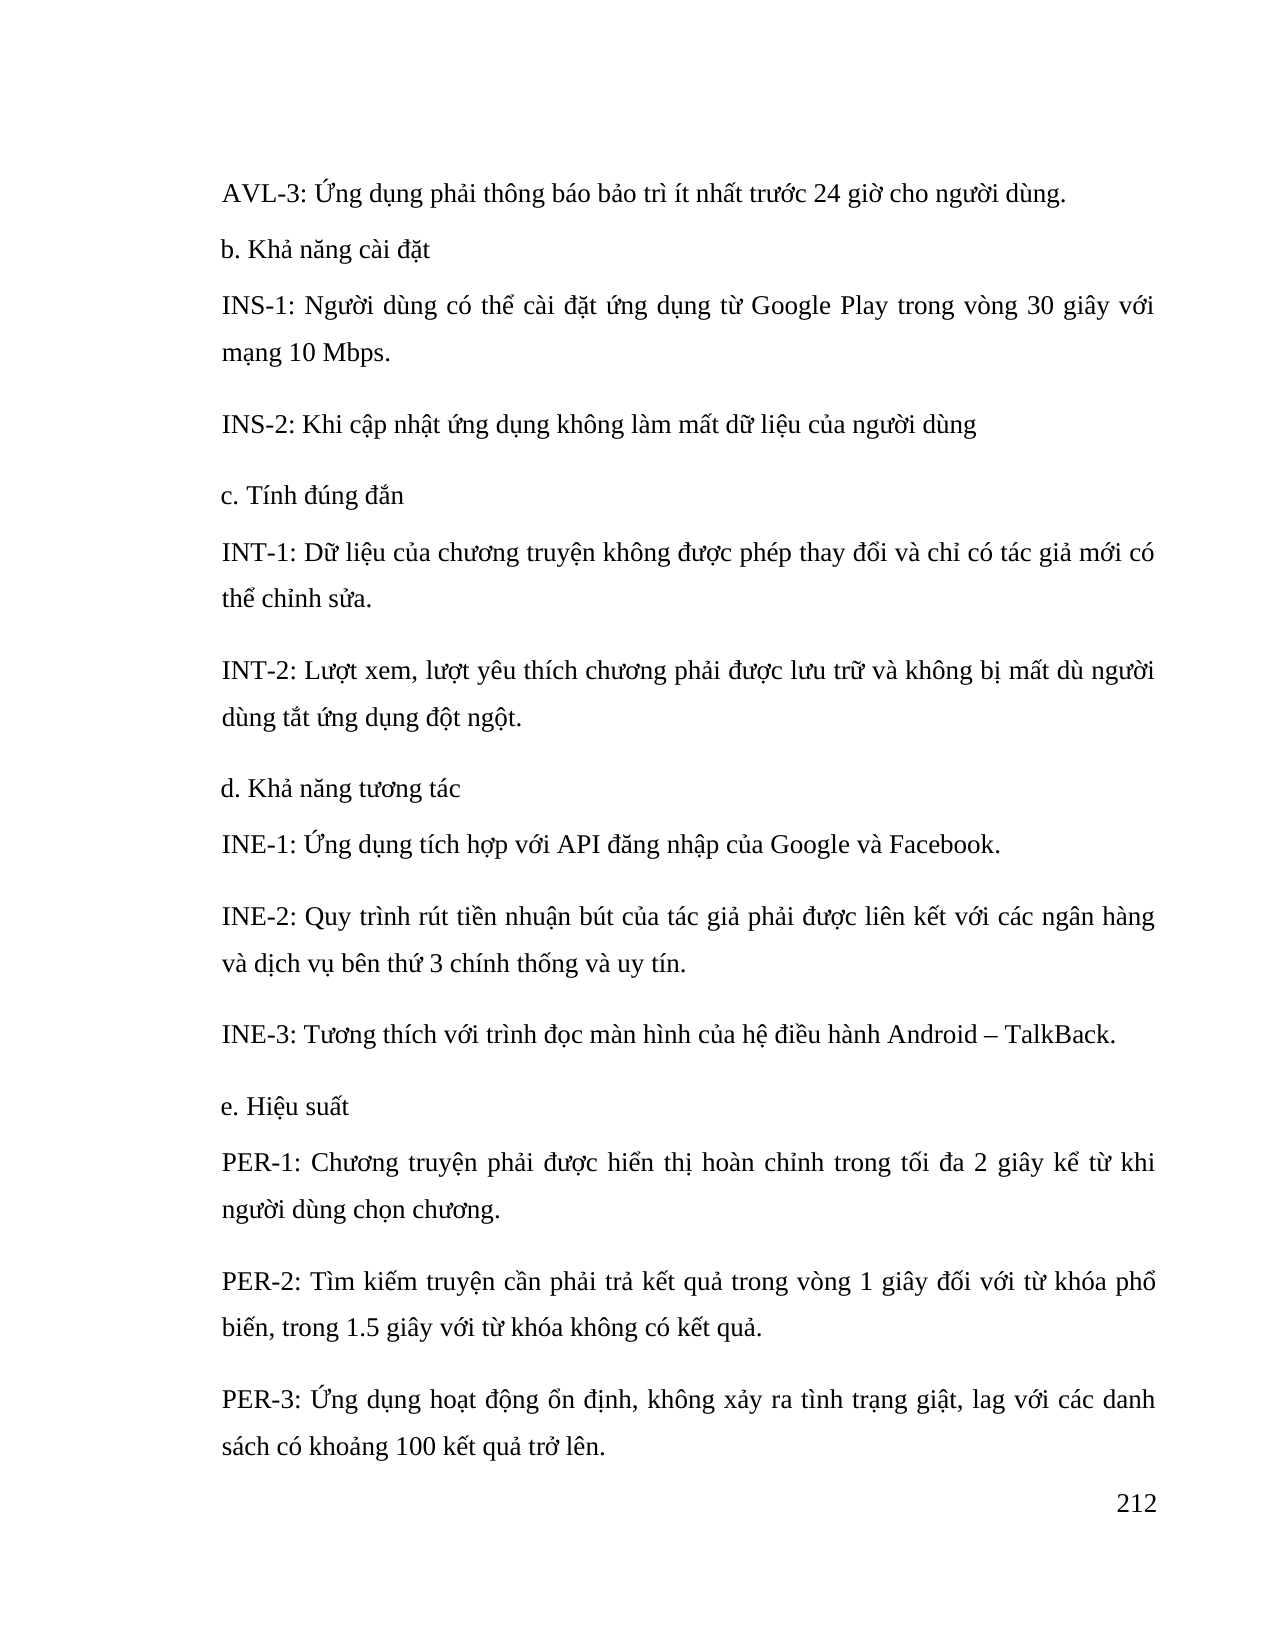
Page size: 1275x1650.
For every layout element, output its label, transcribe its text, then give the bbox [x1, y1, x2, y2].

text INE-2: Quy trình rút tiền nhuận bút của tác giả phải được liên kết với các ngân hàng và dịch vụ bên thứ 3 chính thống và uy tín. [222, 900, 1157, 978]
text PER-1: Chương truyện phải được hiển thị hoàn chỉnh trong tối đa 2 giây kể từ khi người dùng chọn chương. [222, 1146, 1157, 1224]
text PER-2: Tìm kiếm truyện cần phải trả kết quả trong vòng 1 giây đối với từ khóa phổ biến, trong 1.5 giây với từ khóa không có kết quả. [222, 1264, 1157, 1342]
list Tính đúng đắn [220, 479, 1157, 511]
list Hiệu suất [220, 1090, 1157, 1121]
text INE-3: Tương thích với trình đọc màn hình của hệ điều hành Android – TalkBack. [222, 1018, 1157, 1049]
text INT-2: Lượt xem, lượt yêu thích chương phải được lưu trữ và không bị mất dù người dùng tắt ứng dụng đột ngột. [222, 654, 1157, 732]
text INS-2: Khi cập nhật ứng dụng không làm mất dữ liệu của người dùng [222, 408, 1157, 439]
text AVL-3: Ứng dụng phải thông báo bảo trì ít nhất trước 24 giờ cho người dùng. [222, 177, 1157, 208]
list Khả năng cài đặt [220, 233, 1157, 264]
text INE-1: Ứng dụng tích hợp với API đăng nhập của Google và Facebook. [222, 828, 1157, 859]
text PER-3: Ứng dụng hoạt động ổn định, không xảy ra tình trạng giật, lag với các danh sách có khoảng 100 kết quả trở lên. [222, 1383, 1157, 1461]
text INS-1: Người dùng có thể cài đặt ứng dụng từ Google Play trong vòng 30 giây với mạng 10 Mbps. [222, 289, 1157, 367]
text INT-1: Dữ liệu của chương truyện không được phép thay đổi và chỉ có tác giả mới có thể chỉnh sửa. [222, 536, 1157, 613]
list Khả năng tương tác [220, 772, 1157, 803]
